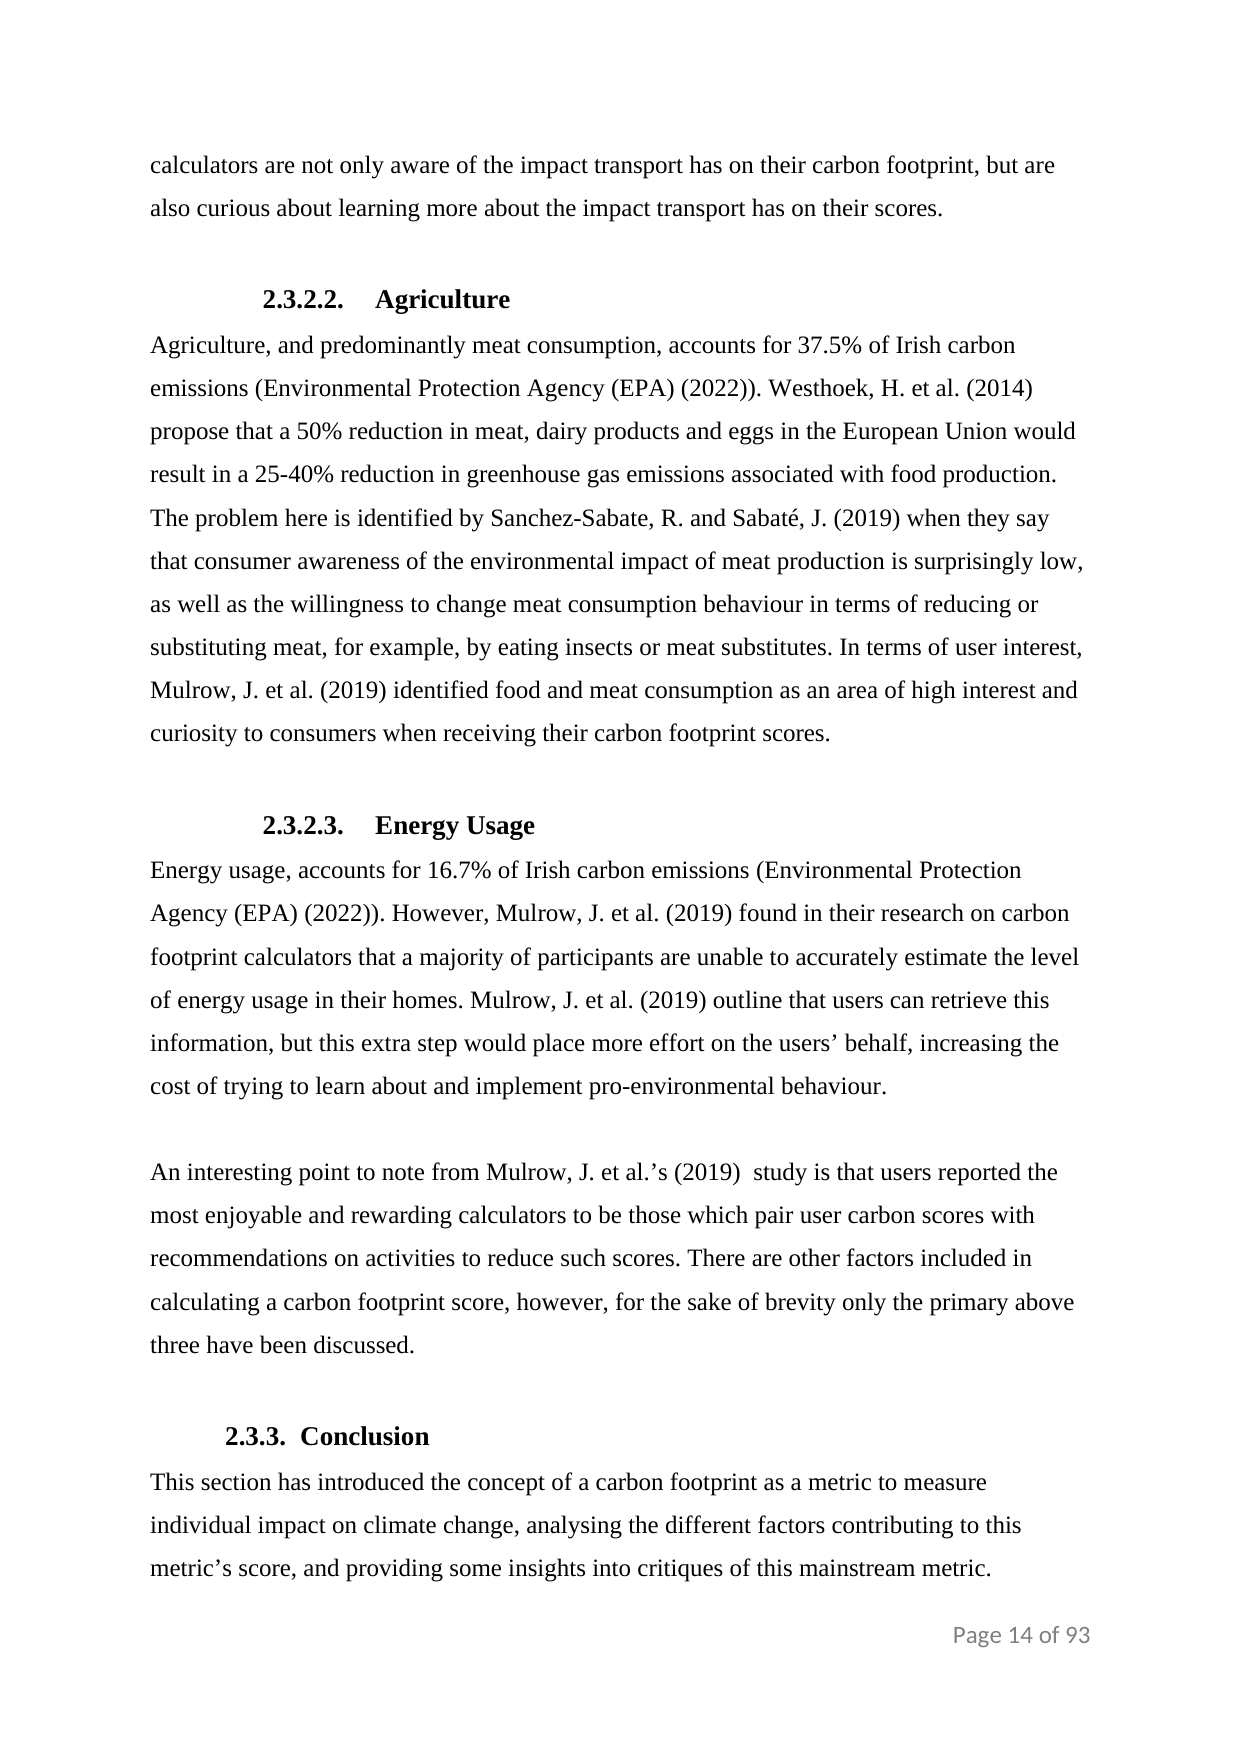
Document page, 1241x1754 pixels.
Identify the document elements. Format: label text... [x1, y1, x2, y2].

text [150, 150, 1090, 222]
subtitle Conclusion [209, 1420, 1090, 1451]
subtitle Agriculture [262, 283, 1090, 315]
text An interesting point to note from Mulrow, J. et al.’s (2019) study is that users reported the most enjoyable and rewarding calculators to be those which pair user carbon scores with recommendations on activities to reduce such scores. There are other factors included in calculating a carbon footprint score, however, for the sake of brevity only the primary above three have been discussed. [150, 1157, 1090, 1358]
text Agriculture, and predominantly meat consumption, accounts for 37.5% of Irish carbon emissions (Environmental Protection Agency (EPA) (2022)). Westhoek, H. et al. (2014) propose that a 50% reduction in meat, dairy products and eggs in the European Union would result in a 25-40% reduction in greenhouse gas emissions associated with food production. The problem here is identified by Sanchez-Sabate, R. and Sabaté, J. (2019) when they say that consumer awareness of the environmental impact of meat production is surprisingly low, as well as the willingness to change meat consumption behaviour in terms of reducing or substituting meat, for example, by eating insects or meat substitutes. In terms of user interest, Mulrow, J. et al. (2019) identified food and meat consumption as an area of high interest and curiosity to consumers when receiving their carbon footprint scores. [150, 330, 1090, 747]
text This section has introduced the concept of a carbon footprint as a metric to measure individual impact on climate change, analysing the different factors contributing to this metric’s score, and providing some insights into critiques of this mainstream metric. [150, 1467, 1090, 1582]
text Energy usage, accounts for 16.7% of Irish carbon emissions (Environmental Protection Agency (EPA) (2022)). However, Mulrow, J. et al. (2019) found in their research on carbon footprint calculators that a majority of participants are unable to accurately estimate the level of energy usage in their homes. Mulrow, J. et al. (2019) outline that users can retrieve this information, but this extra step would place more effort on the users’ behalf, increasing the cost of trying to learn about and implement pro-environmental behaviour. [150, 855, 1090, 1100]
subtitle Energy Usage [262, 809, 1090, 840]
